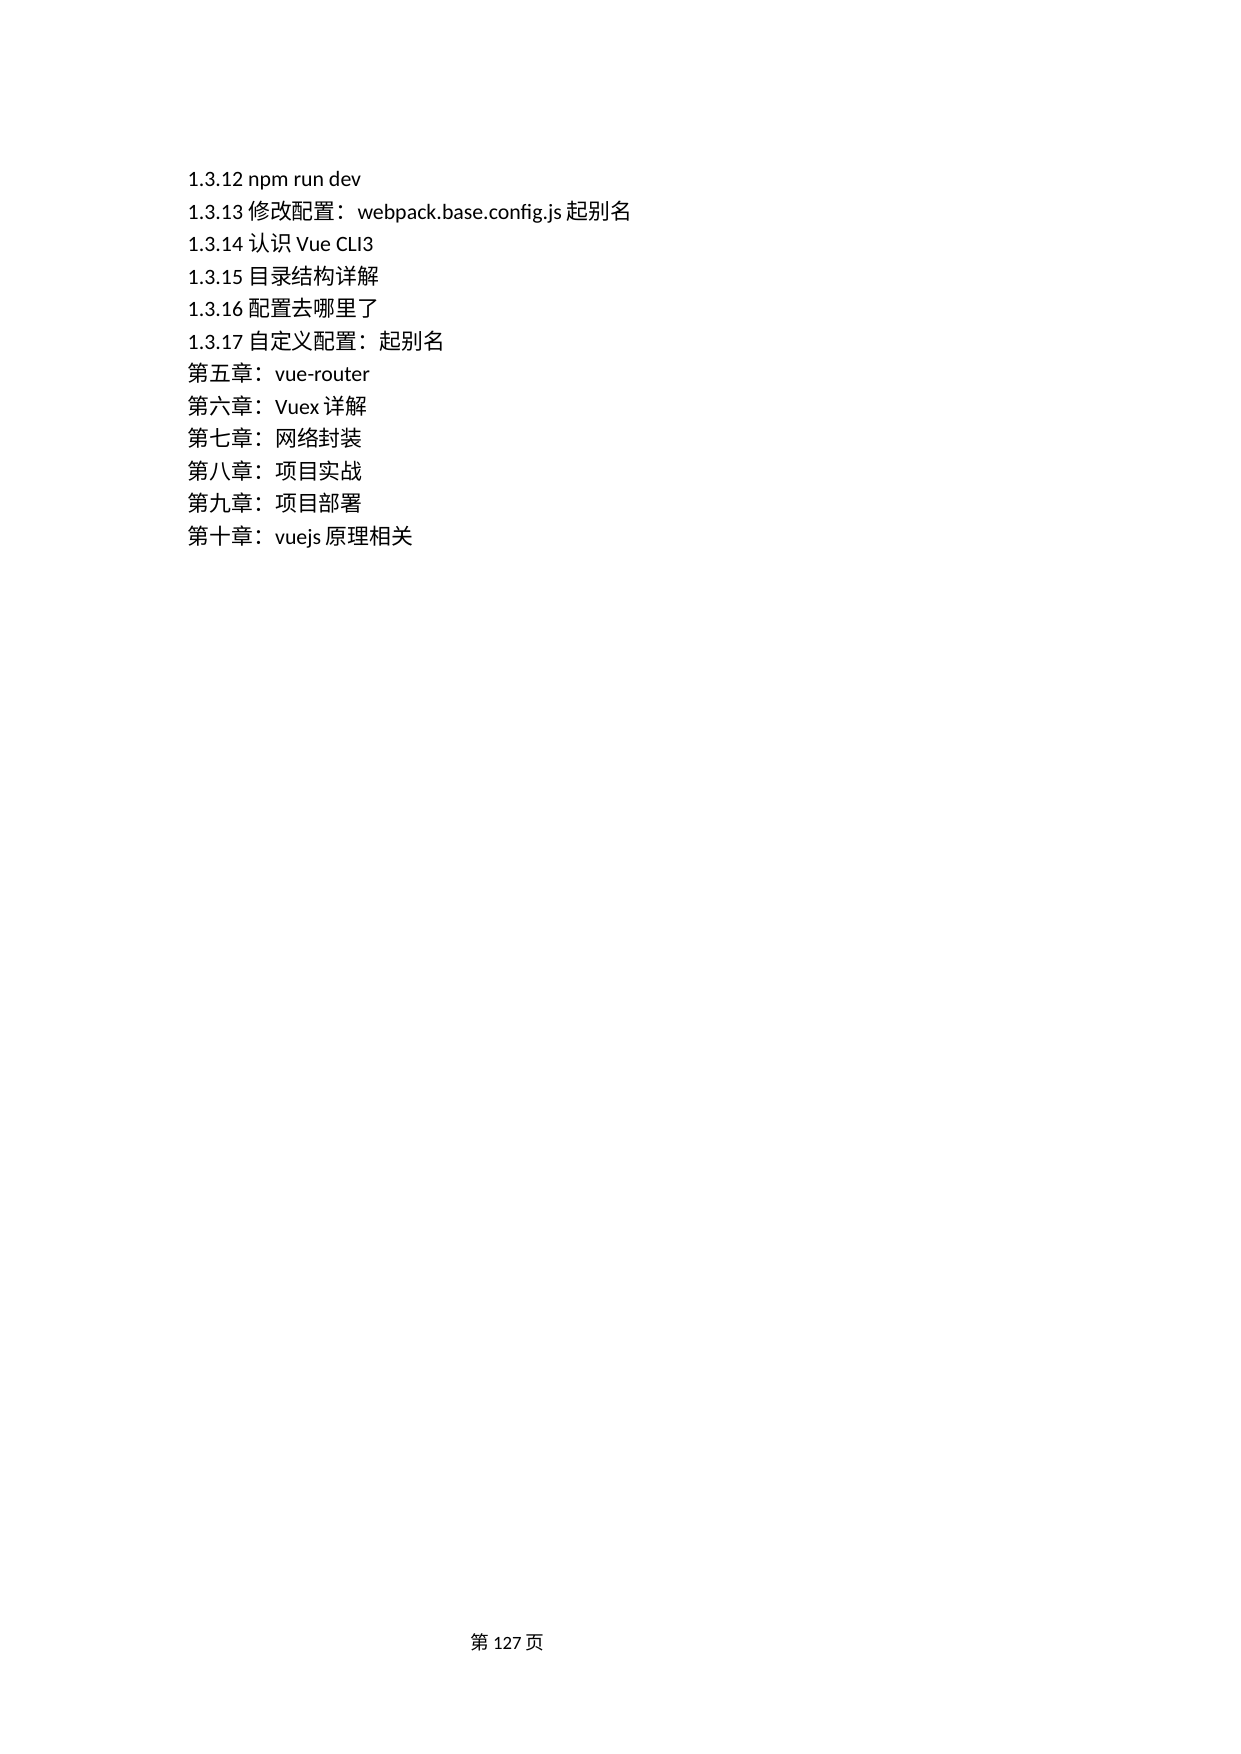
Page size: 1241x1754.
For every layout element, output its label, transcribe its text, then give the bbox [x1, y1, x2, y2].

list 认识Vue CLI3 [187, 227, 1053, 259]
list 配置去哪里了 [187, 292, 1053, 324]
list 第七章：网络封装 [187, 422, 1053, 454]
list 第五章：vue-router [187, 357, 1053, 389]
list 修改配置：webpack.base.config.js起别名 [187, 194, 1053, 227]
list 第六章：Vuex详解 [187, 389, 1053, 422]
list 第十章：vuejs原理相关 [187, 519, 1053, 552]
list 第八章：项目实战 [187, 454, 1053, 487]
list npm run dev [187, 162, 1053, 194]
list 自定义配置：起别名 [187, 324, 1053, 357]
list 第九章：项目部署 [187, 487, 1053, 519]
list 目录结构详解 [187, 259, 1053, 292]
